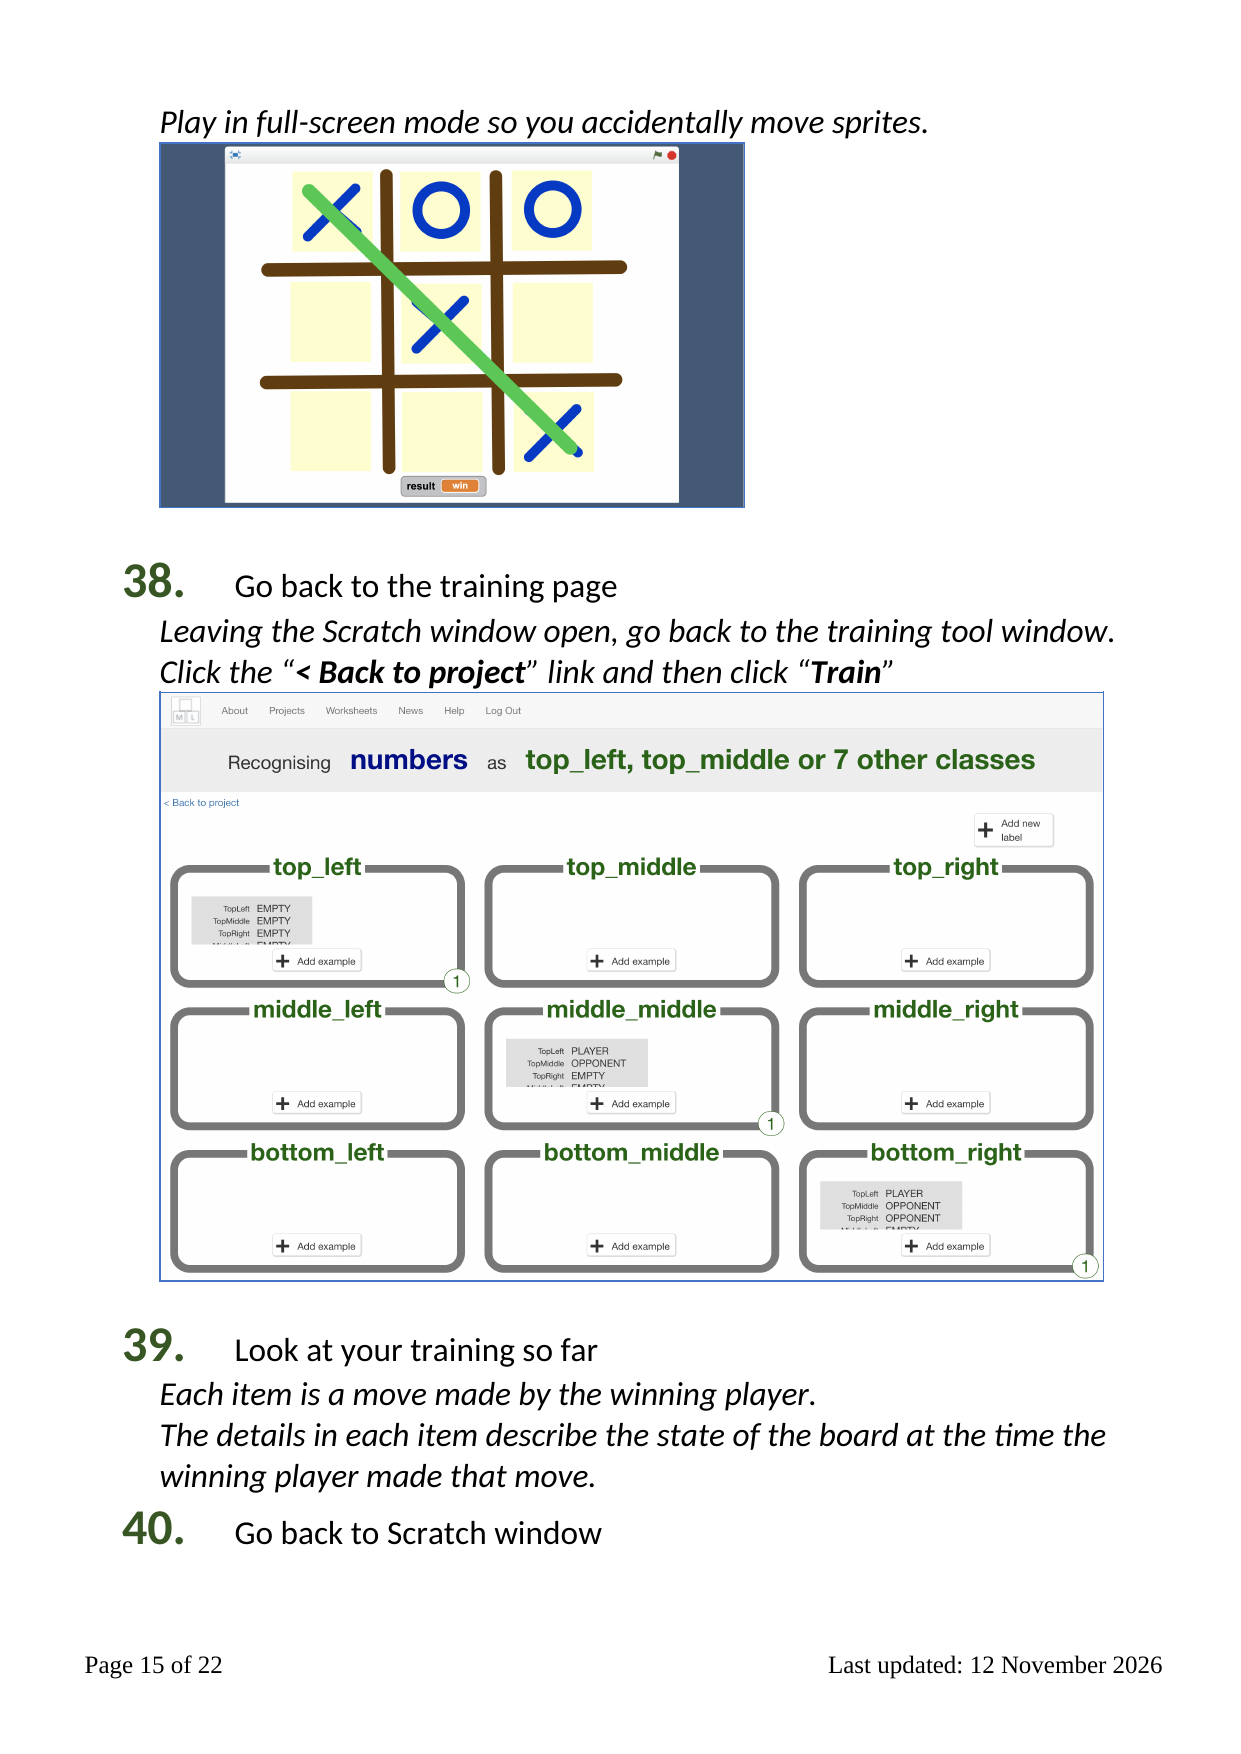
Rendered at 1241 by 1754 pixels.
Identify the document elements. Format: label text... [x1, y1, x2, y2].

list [122, 101, 1163, 508]
list Look at your training so far Each item is a move made by the winning player. The details in each item describe the state of the board at the time the winning player made that move. [122, 1312, 1163, 1496]
picture [161, 693, 1103, 1280]
list Go back to Scratch window [122, 1496, 1163, 1587]
picture [161, 144, 744, 507]
